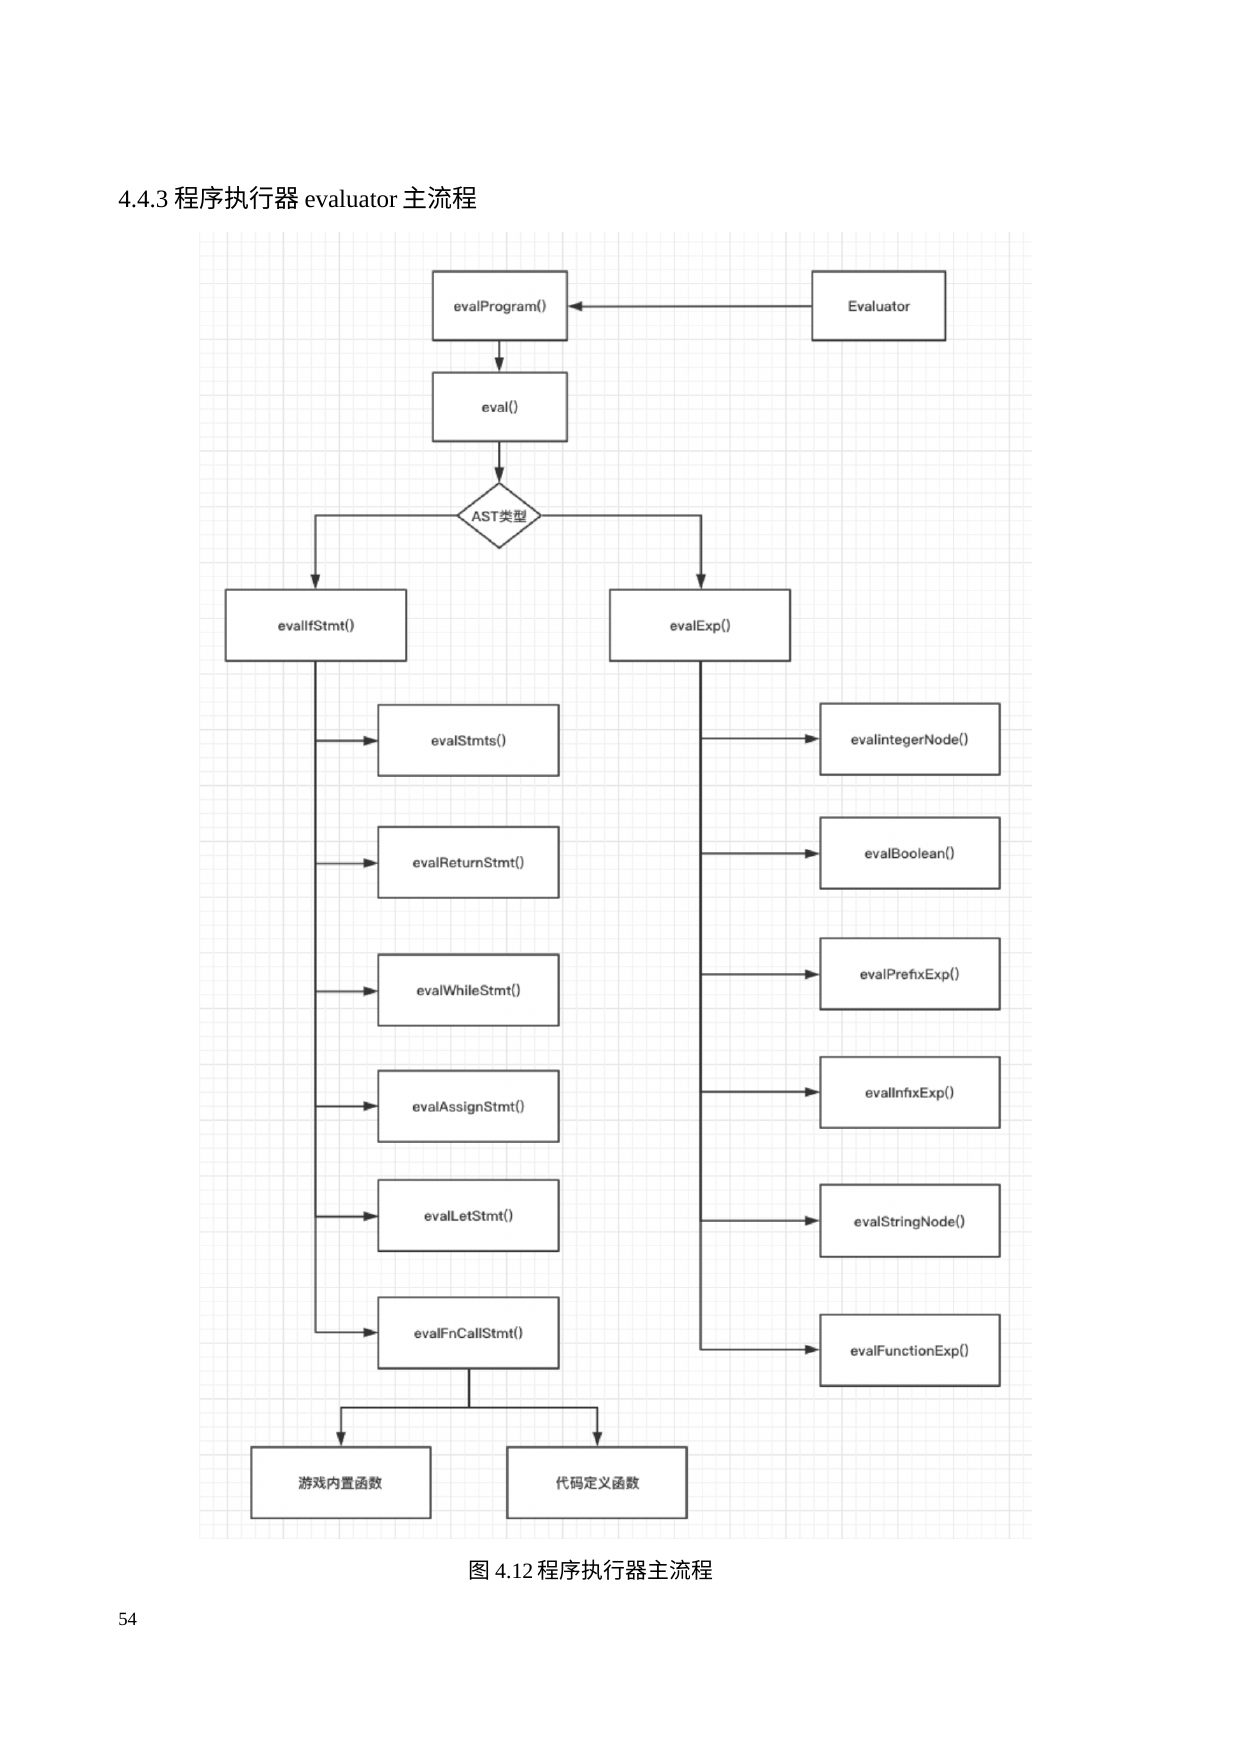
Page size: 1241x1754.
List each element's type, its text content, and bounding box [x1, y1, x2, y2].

picture [199, 232, 1033, 1539]
subtitle 程序执行器evaluator主流程 [118, 178, 1063, 215]
text 图4.12程序执行器主流程 [118, 1553, 1063, 1584]
